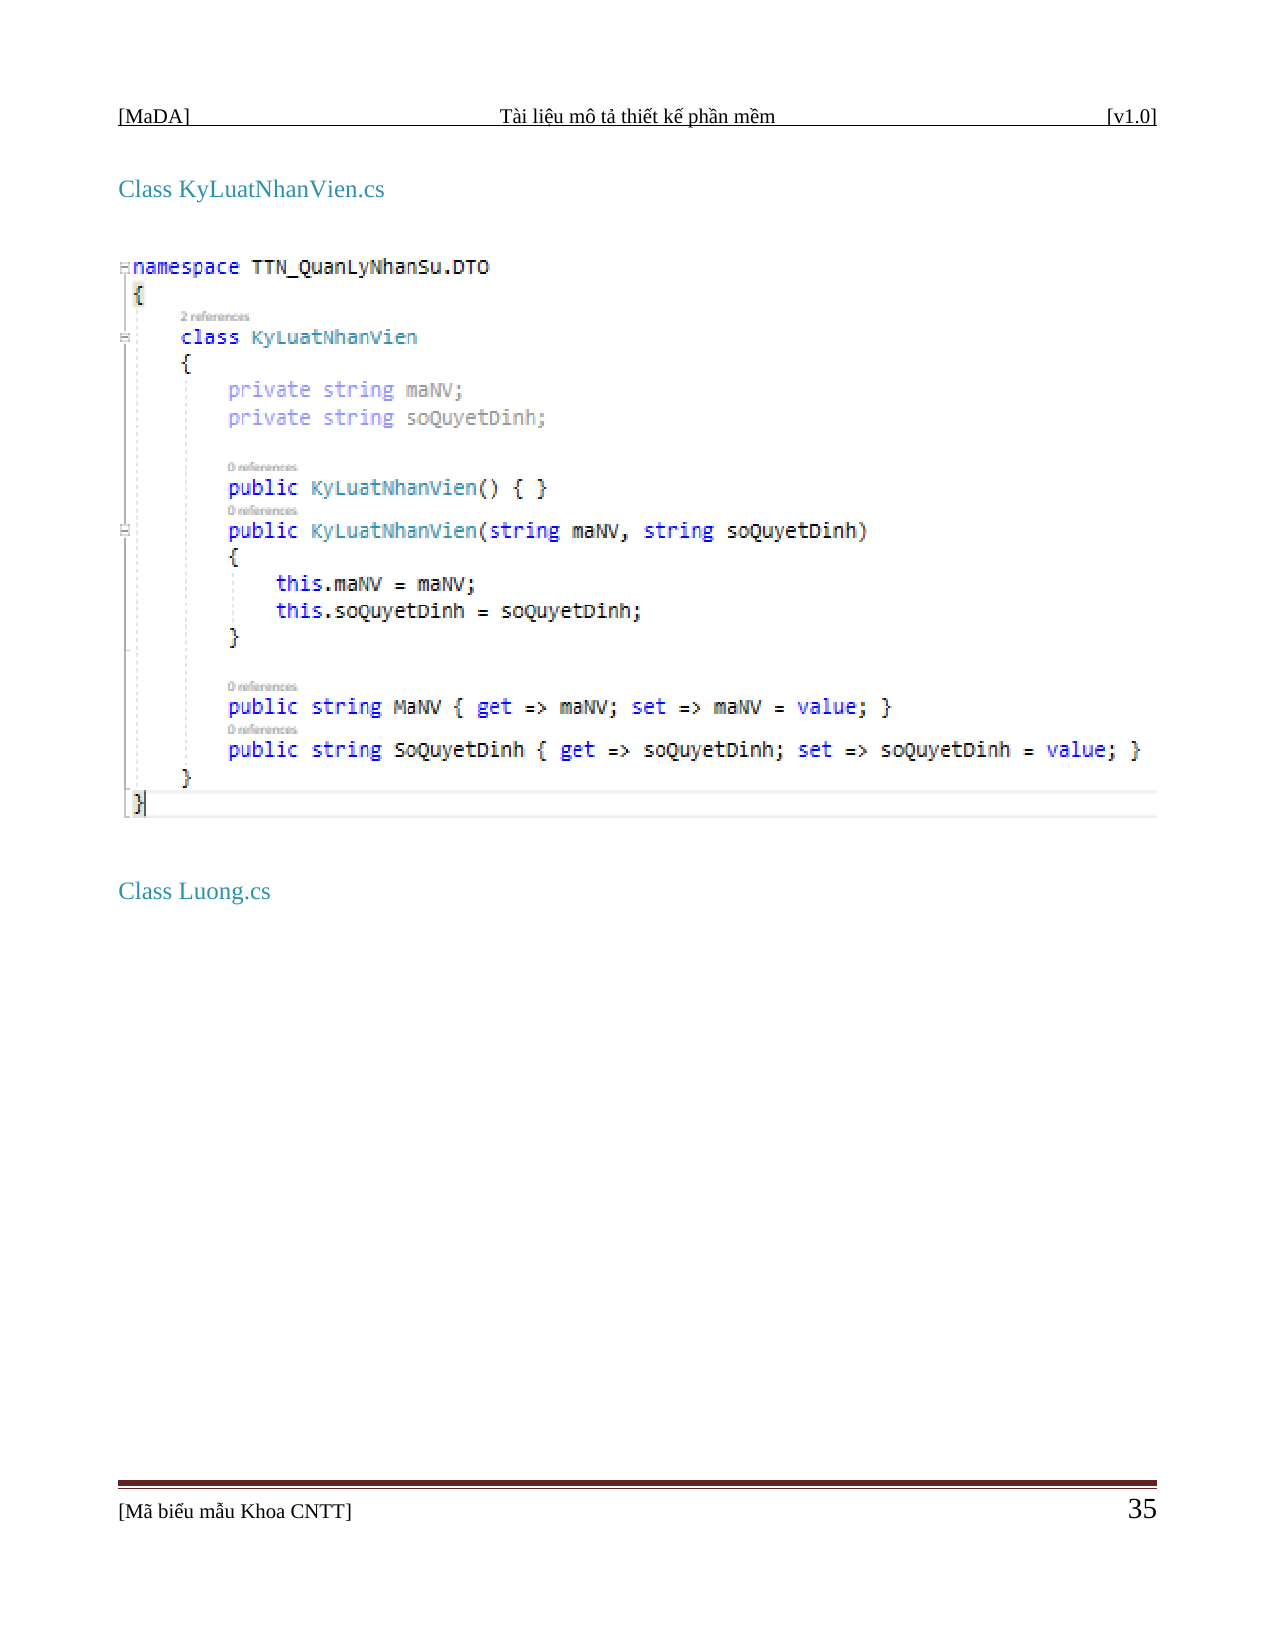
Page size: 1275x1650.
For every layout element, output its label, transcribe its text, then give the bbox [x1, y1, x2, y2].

text Class Luong.cs [118, 876, 1157, 905]
picture [118, 246, 1157, 831]
text Class KyLuatNhanVien.cs [118, 174, 1157, 203]
